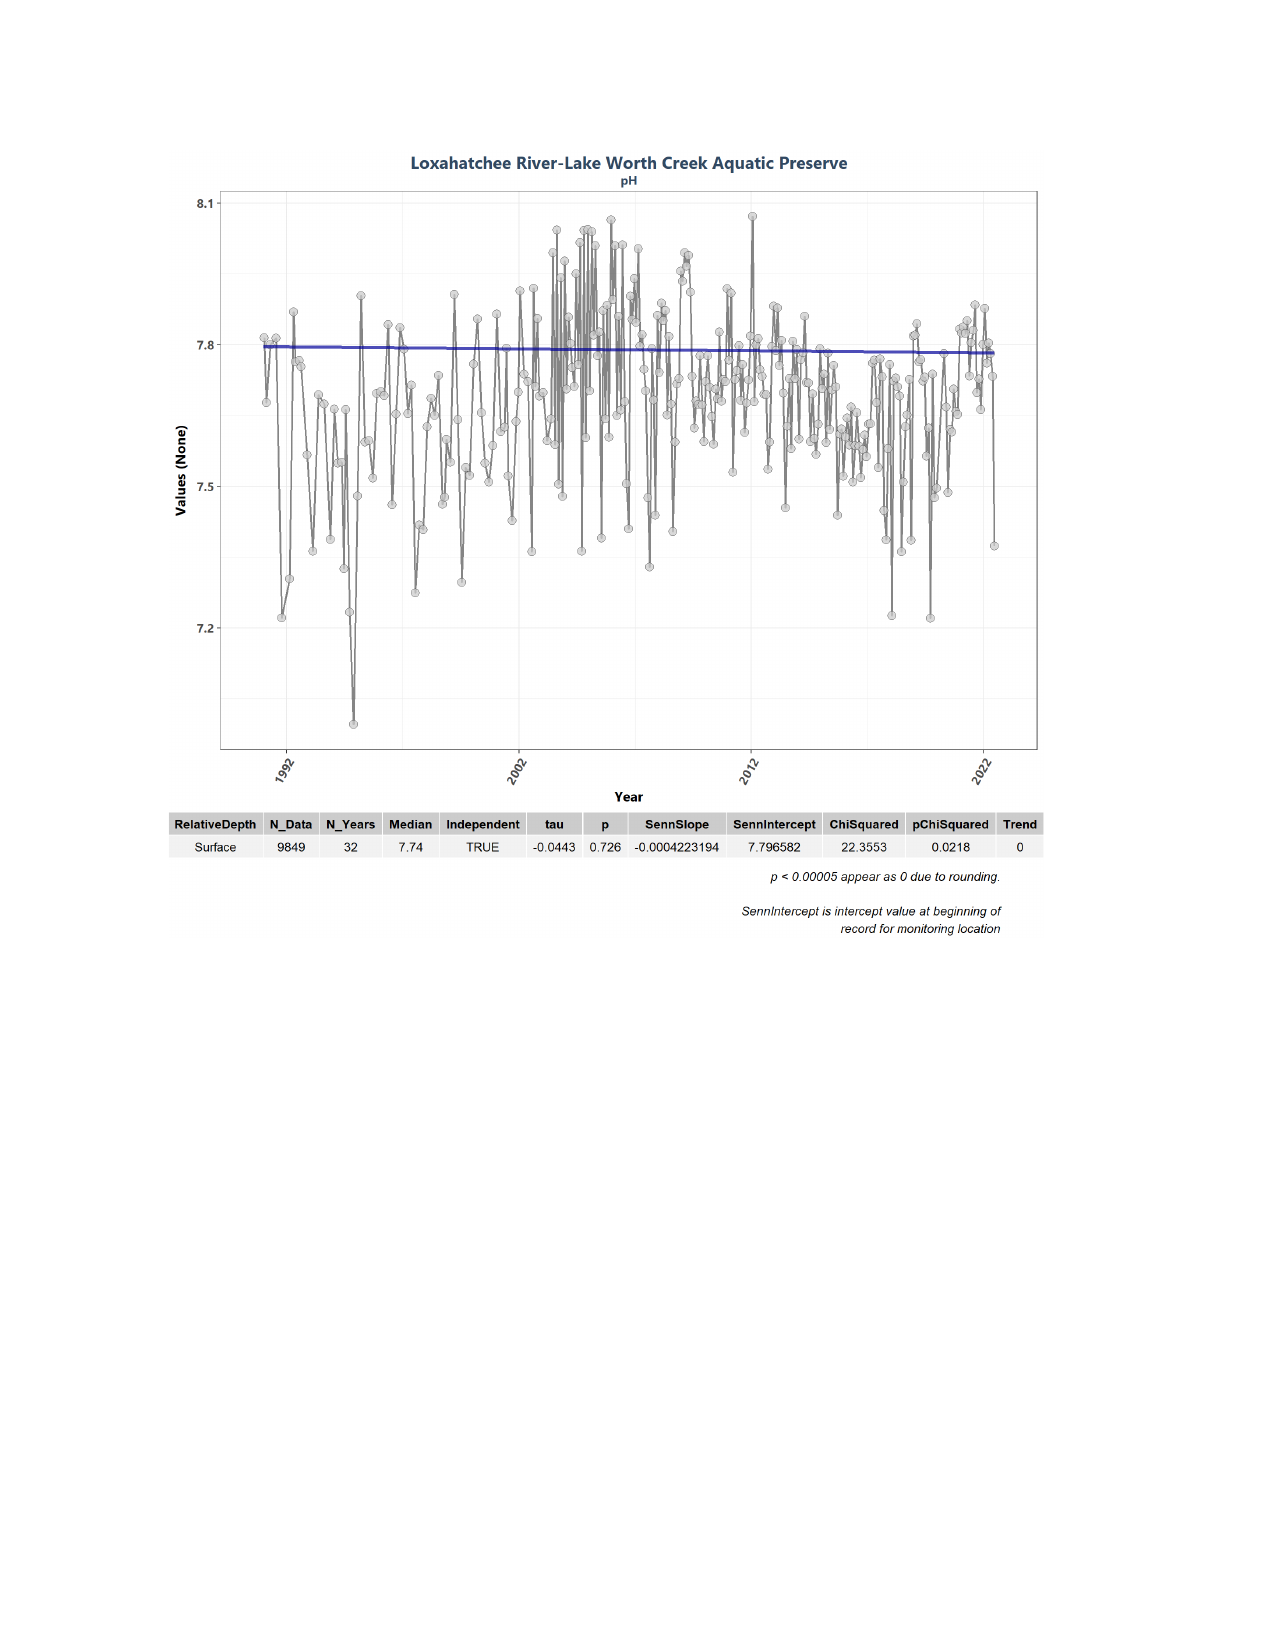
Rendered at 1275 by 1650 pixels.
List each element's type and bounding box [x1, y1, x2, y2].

picture [168, 150, 1044, 938]
